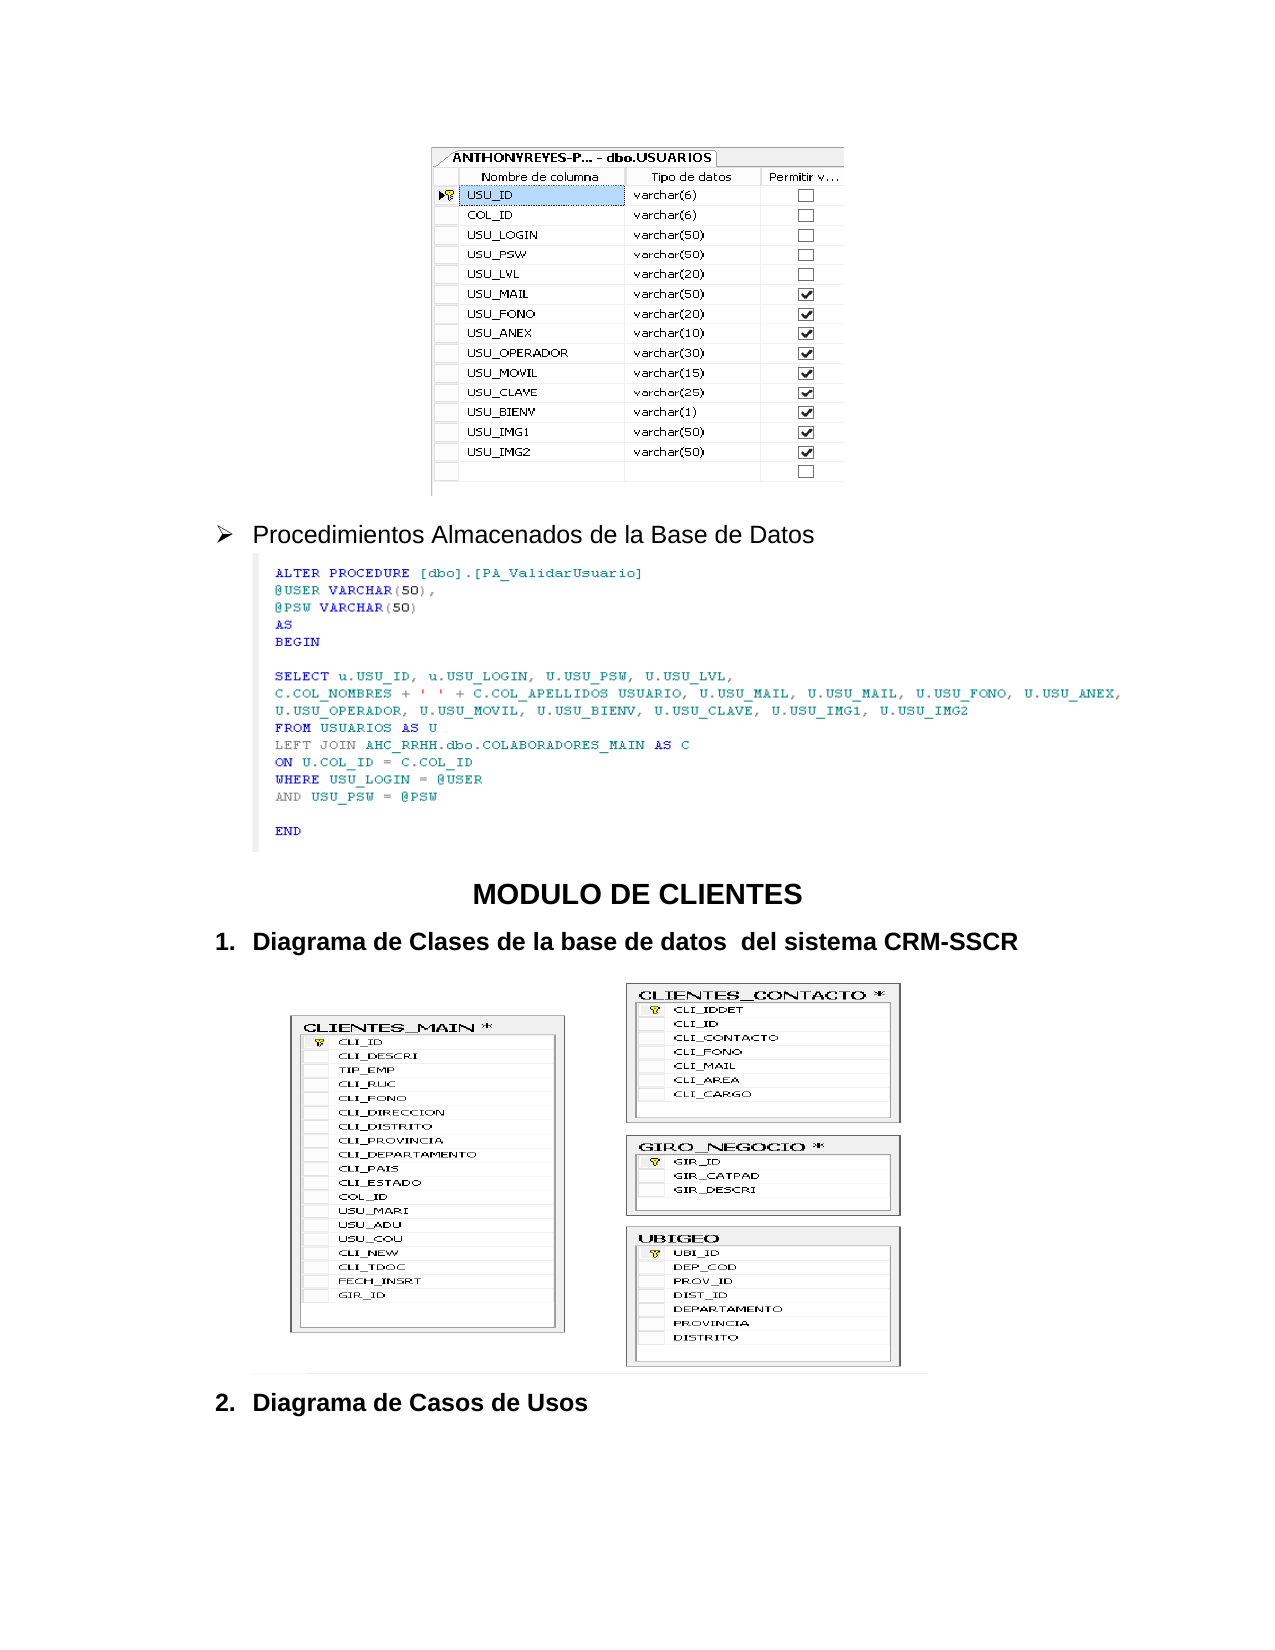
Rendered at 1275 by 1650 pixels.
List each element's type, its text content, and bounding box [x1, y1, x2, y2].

list Diagrama de Casos de Usos [215, 1388, 1098, 1417]
picture [431, 147, 844, 496]
list Diagrama de Clases de la base de datos del sistema CRM-SSCR [215, 927, 1098, 956]
list Procedimientos Almacenados de la Base de Datos [215, 520, 1098, 549]
text MODULO DE CLIENTES [177, 877, 1098, 910]
picture [252, 970, 929, 1374]
picture [252, 553, 1136, 852]
